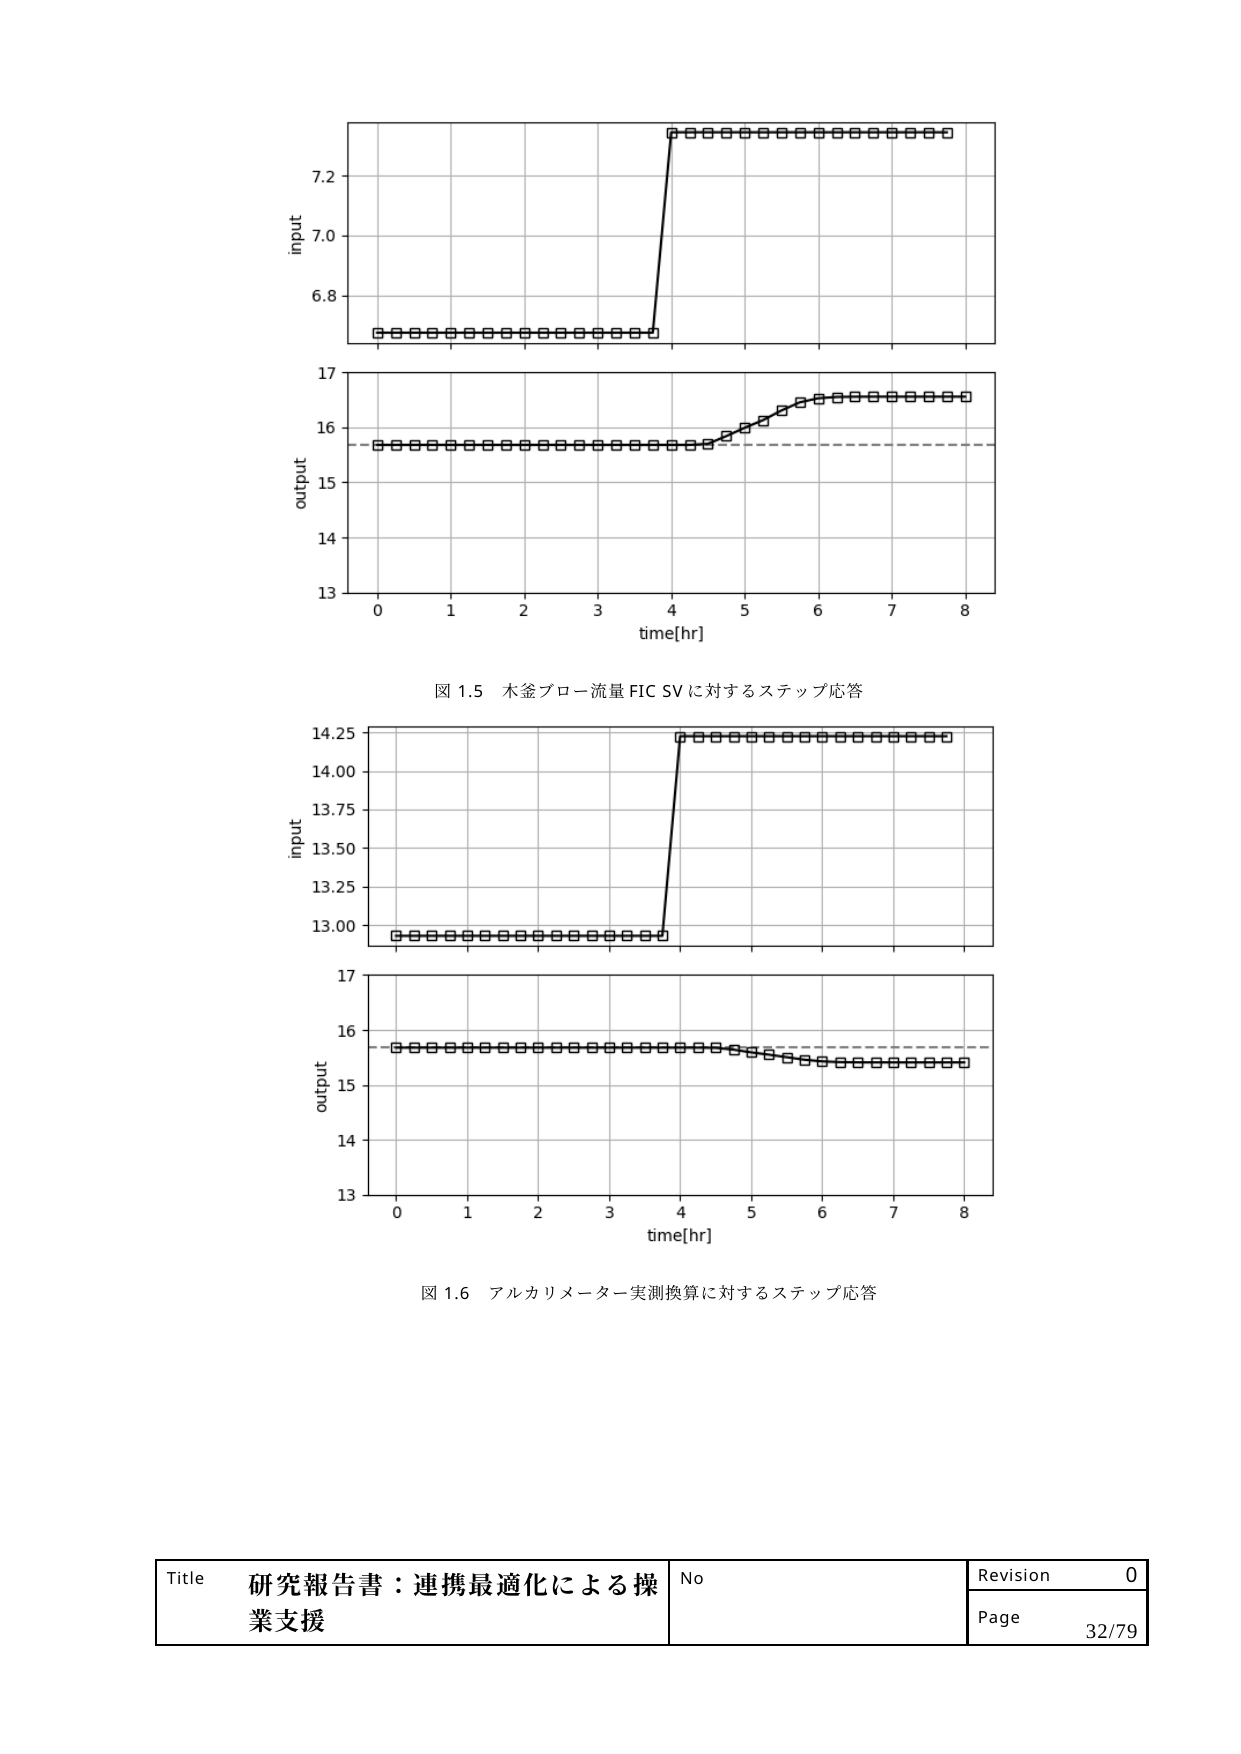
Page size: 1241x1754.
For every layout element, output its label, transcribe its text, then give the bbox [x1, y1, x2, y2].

picture [271, 105, 1012, 660]
picture [271, 708, 1009, 1262]
text 図 1.6 アルカリメーター実測換算に対するステップ応答 [171, 1267, 1126, 1304]
text 図 1.5 木釜ブロー流量FIC SVに対するステップ応答 [171, 665, 1126, 702]
